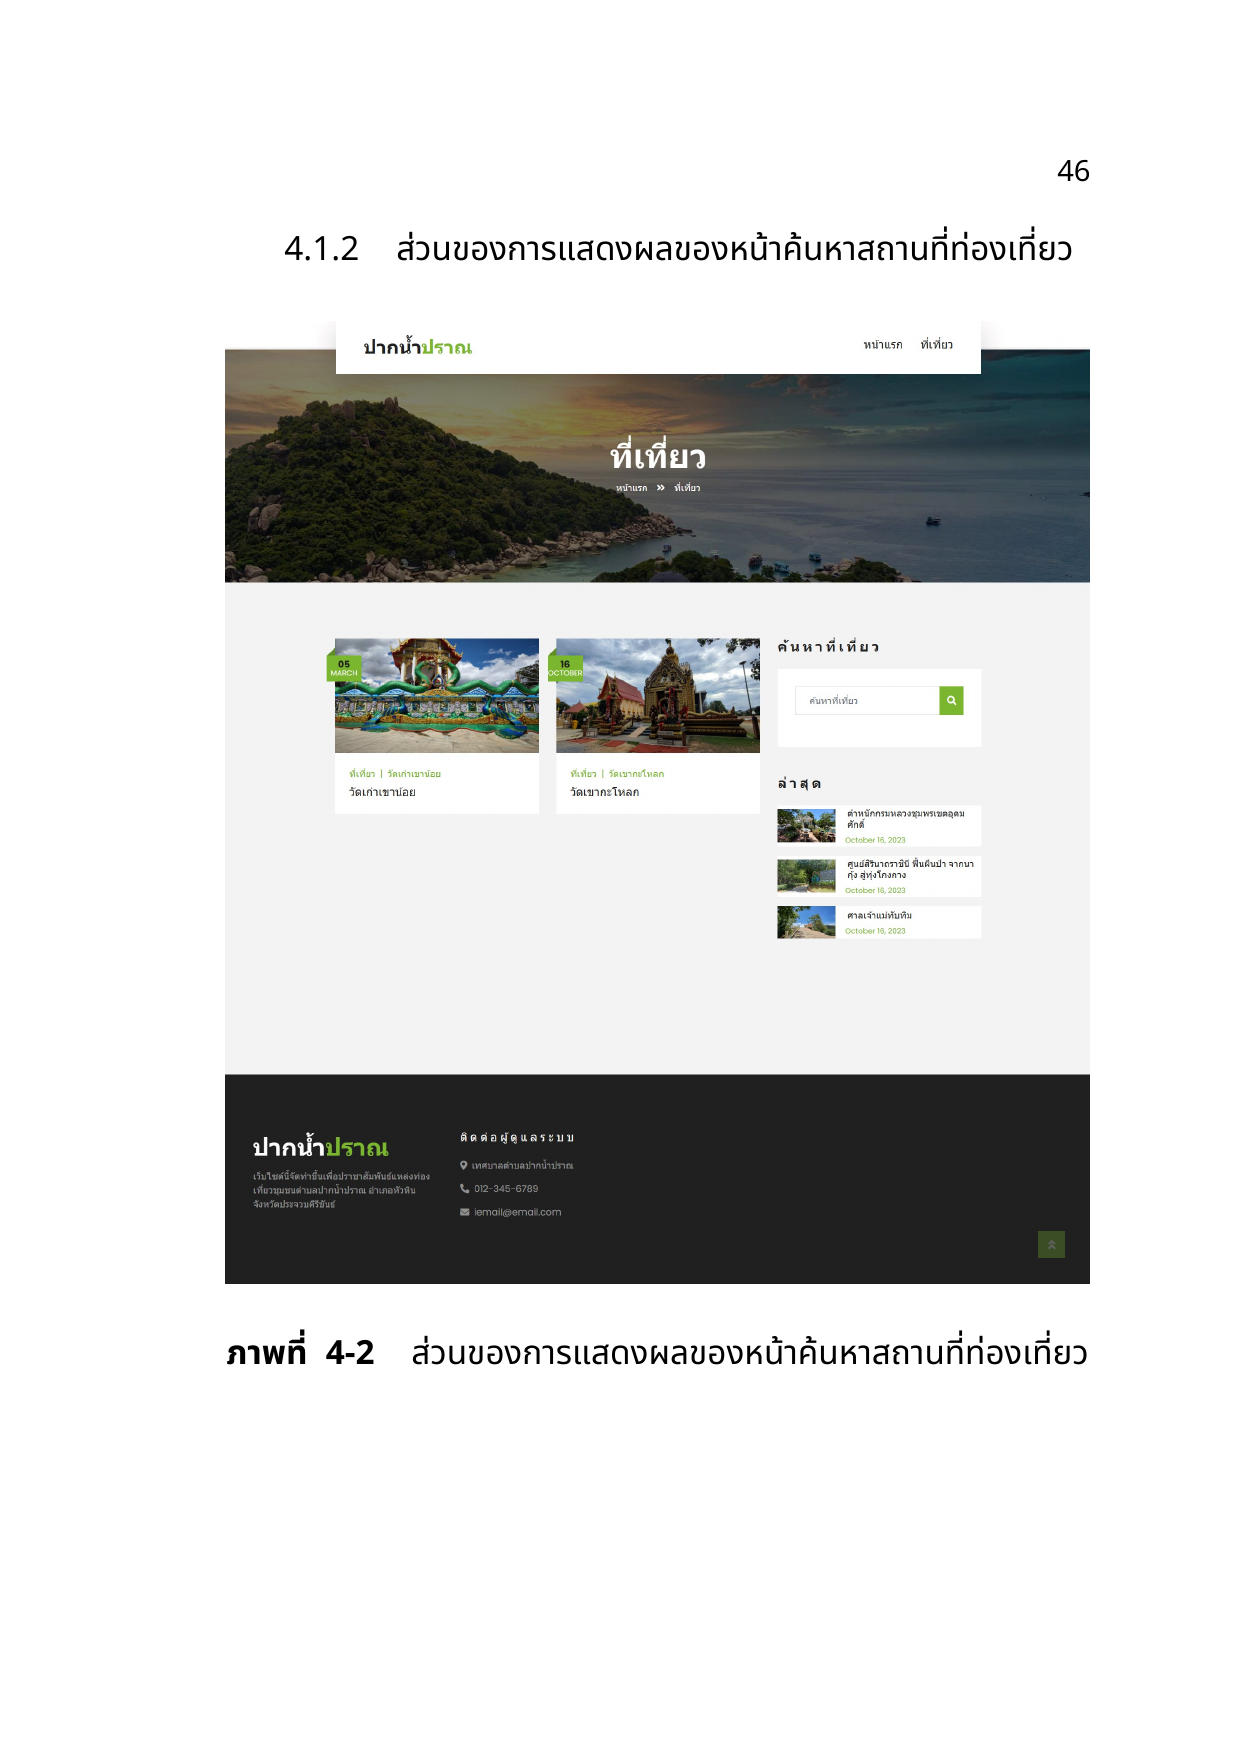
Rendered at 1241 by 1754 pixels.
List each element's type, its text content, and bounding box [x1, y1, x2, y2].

picture [225, 321, 1090, 1284]
text ภาพที่*4-2**ส่วนของการแสดงผลของหน้าค้นหาสถานที่ท่องเที่ยว [225, 1329, 1090, 1379]
text 4.1.2**ส่วนของการแสดงผลของหน้าค้นหาสถานที่ท่องเที่ยว [225, 225, 1090, 276]
